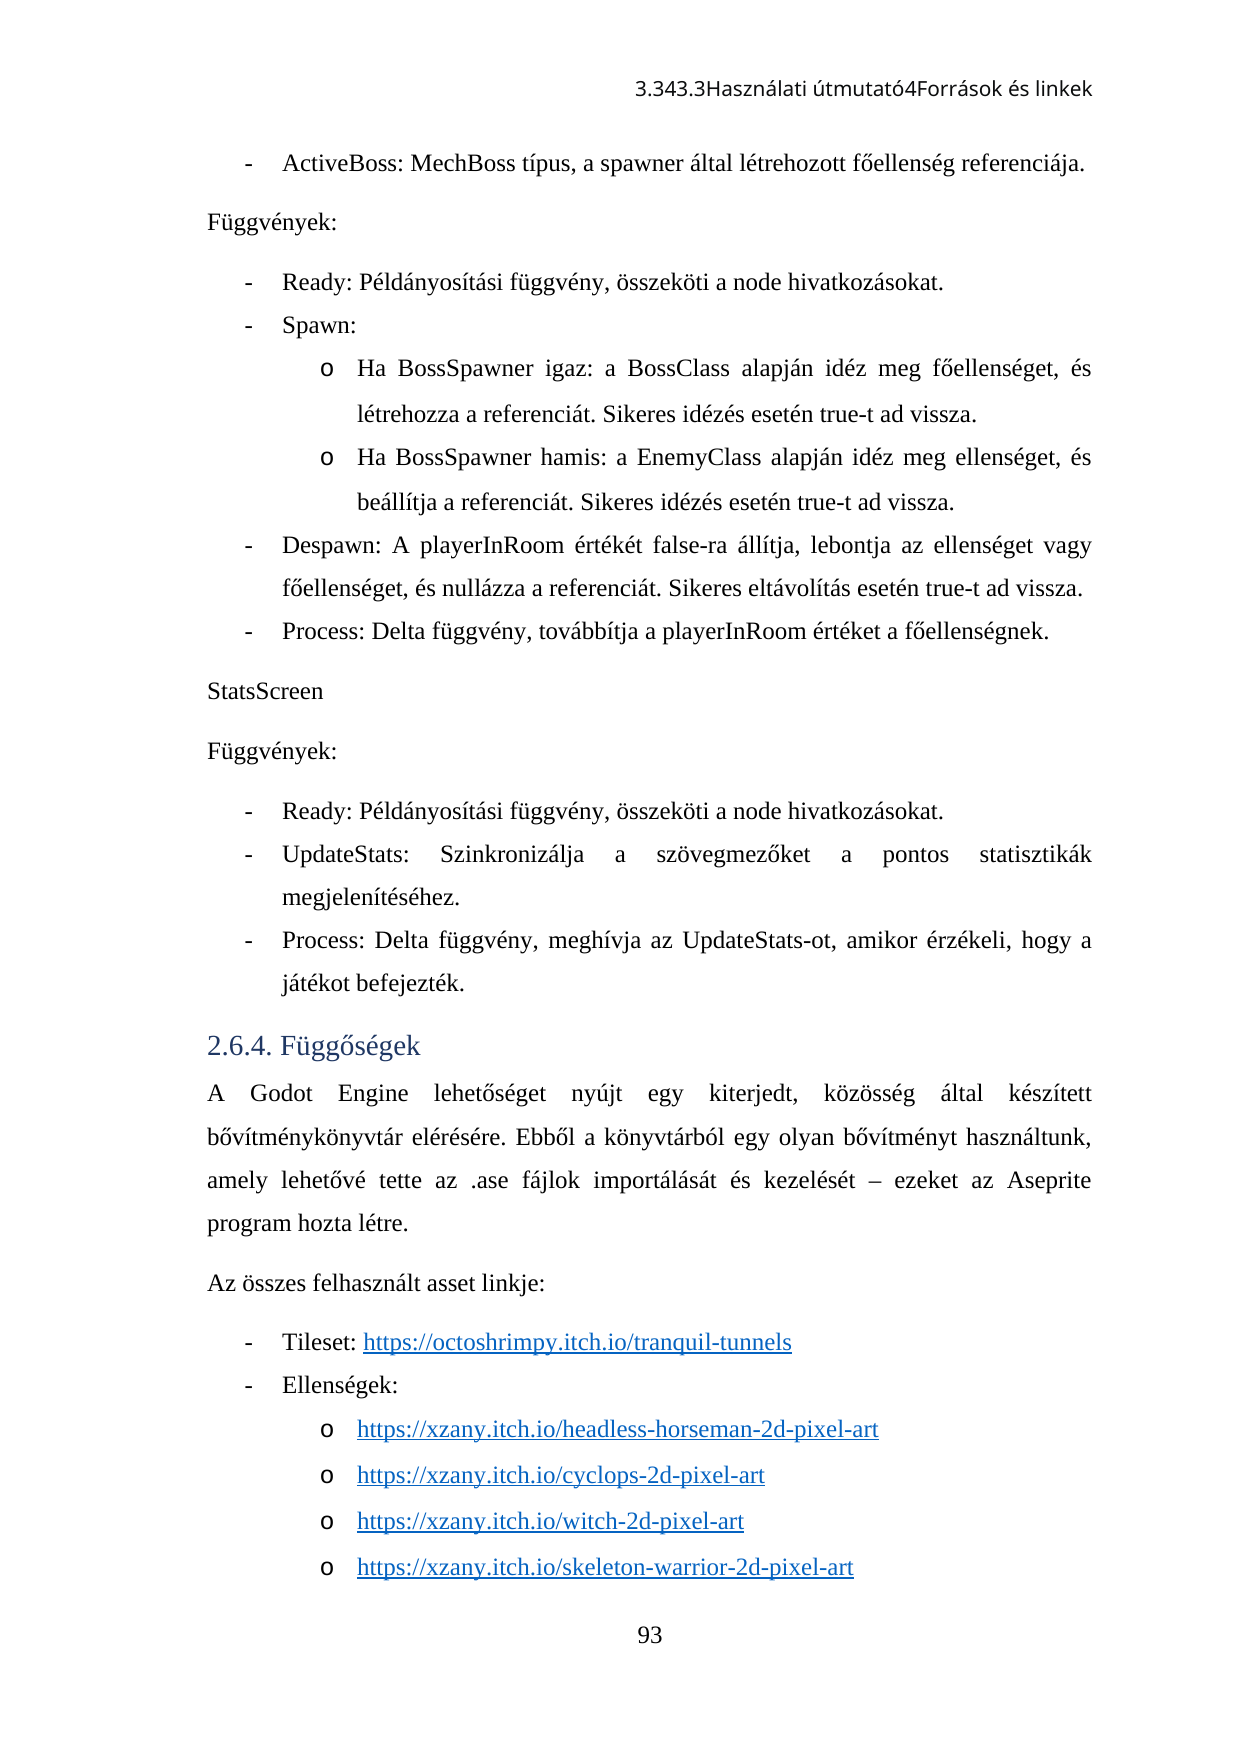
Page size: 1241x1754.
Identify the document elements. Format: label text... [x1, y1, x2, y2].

list https://xzany.itch.io/witch-2d-pixel-art [319, 1506, 1092, 1537]
list Ellenségek: [244, 1371, 1092, 1399]
text StatsScreen [207, 676, 1092, 705]
list Tileset: https://octoshrimpy.itch.io/tranquil-tunnels [244, 1327, 1092, 1356]
list Ready: Példányosítási függvény, összeköti a node hivatkozásokat. [244, 796, 1092, 824]
list Despawn: A playerInRoom értékét false-ra állítja, lebontja az ellenséget vagy főellenséget, és nullázza a referenciát. Sikeres eltávolítás esetén true-t ad vissza. [244, 530, 1092, 602]
list Ready: Példányosítási függvény, összeköti a node hivatkozásokat. [244, 267, 1092, 296]
text Függvények: [207, 736, 1092, 765]
list Ha BossSpawner igaz: a BossClass alapján idéz meg főellenséget, és létrehozza a referenciát. Sikeres idézés esetén true-t ad vissza. [319, 353, 1092, 427]
list Process: Delta függvény, továbbítja a playerInRoom értéket a főellenségnek. [244, 616, 1092, 645]
list Ha BossSpawner hamis: a EnemyClass alapján idéz meg ellenséget, és beállítja a referenciát. Sikeres idézés esetén true-t ad vissza. [319, 442, 1092, 516]
list ActiveBoss: MechBoss típus, a spawner által létrehozott főellenség referenciája. [244, 148, 1092, 176]
list UpdateStats: Szinkronizálja a szövegmezőket a pontos statisztikák megjelenítéséhez. [244, 839, 1092, 911]
list https://xzany.itch.io/cyclops-2d-pixel-art [319, 1460, 1092, 1491]
list Spawn: [244, 310, 1092, 339]
subtitle Függőségek [207, 1028, 1092, 1062]
list https://xzany.itch.io/skeleton-warrior-2d-pixel-art [319, 1552, 1092, 1583]
list https://xzany.itch.io/headless-horseman-2d-pixel-art [319, 1414, 1092, 1444]
text Az összes felhasznált asset linkje: [207, 1268, 1092, 1296]
list Process: Delta függvény, meghívja az UpdateStats-ot, amikor érzékeli, hogy a játékot befejezték. [244, 925, 1092, 997]
text Függvények: [207, 207, 1092, 236]
text A Godot Engine lehetőséget nyújt egy kiterjedt, közösség által készített bővítménykönyvtár elérésére. Ebből a könyvtárból egy olyan bővítményt használtunk, amely lehetővé tette az .ase fájlok importálását és kezelését – ezeket az Aseprite program hozta létre. [207, 1078, 1092, 1237]
